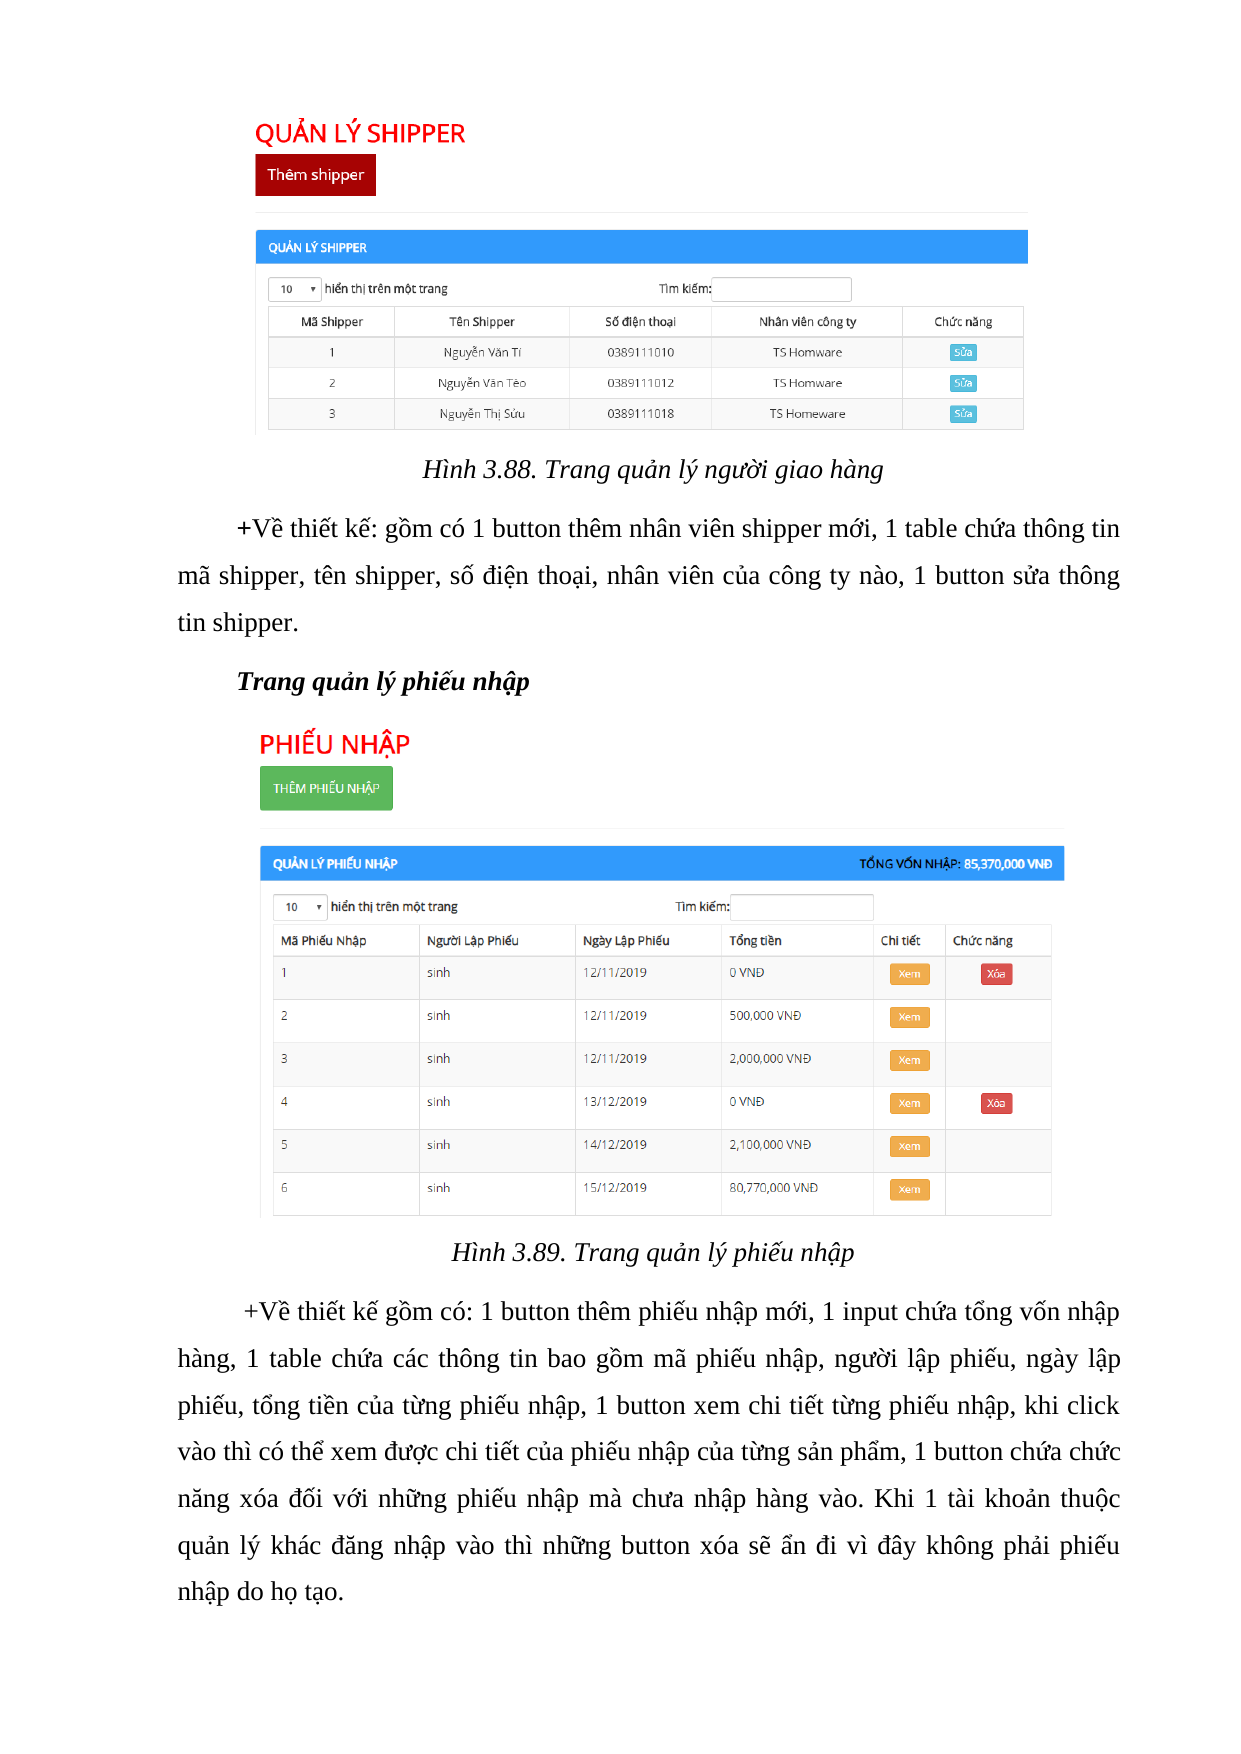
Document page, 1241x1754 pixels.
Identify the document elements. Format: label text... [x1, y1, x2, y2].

text Trang quản lý phiếu nhập [177, 665, 1122, 696]
picture [252, 723, 1065, 1218]
text +Về thiết kế: gồm có 1 button thêm nhân viên shipper mới, 1 table chứa thông tin mã shipper, tên shipper, số điện thoại, nhân viên của công ty nào, 1 button sửa thông tin shipper. [177, 512, 1122, 637]
text +Về thiết kế gồm có: 1 button thêm phiếu nhập mới, 1 input chứa tổng vốn nhập hàng, 1 table chứa các thông tin bao gồm mã phiếu nhập, người lập phiếu, ngày lập phiếu, tổng tiền của từng phiếu nhập, 1 button xem chi tiết từng phiếu nhập, khi click vào thì có thể xem được chi tiết của phiếu nhập của từng sản phẩm, 1 button chứa chức năng xóa đối với những phiếu nhập mà chưa nhập hàng vào. Khi 1 tài khoản thuộc quản lý khác đăng nhập vào thì những button xóa sẽ ẩn đi vì đây không phải phiếu nhập do họ tạo. [177, 1296, 1122, 1607]
picture [252, 118, 1028, 435]
